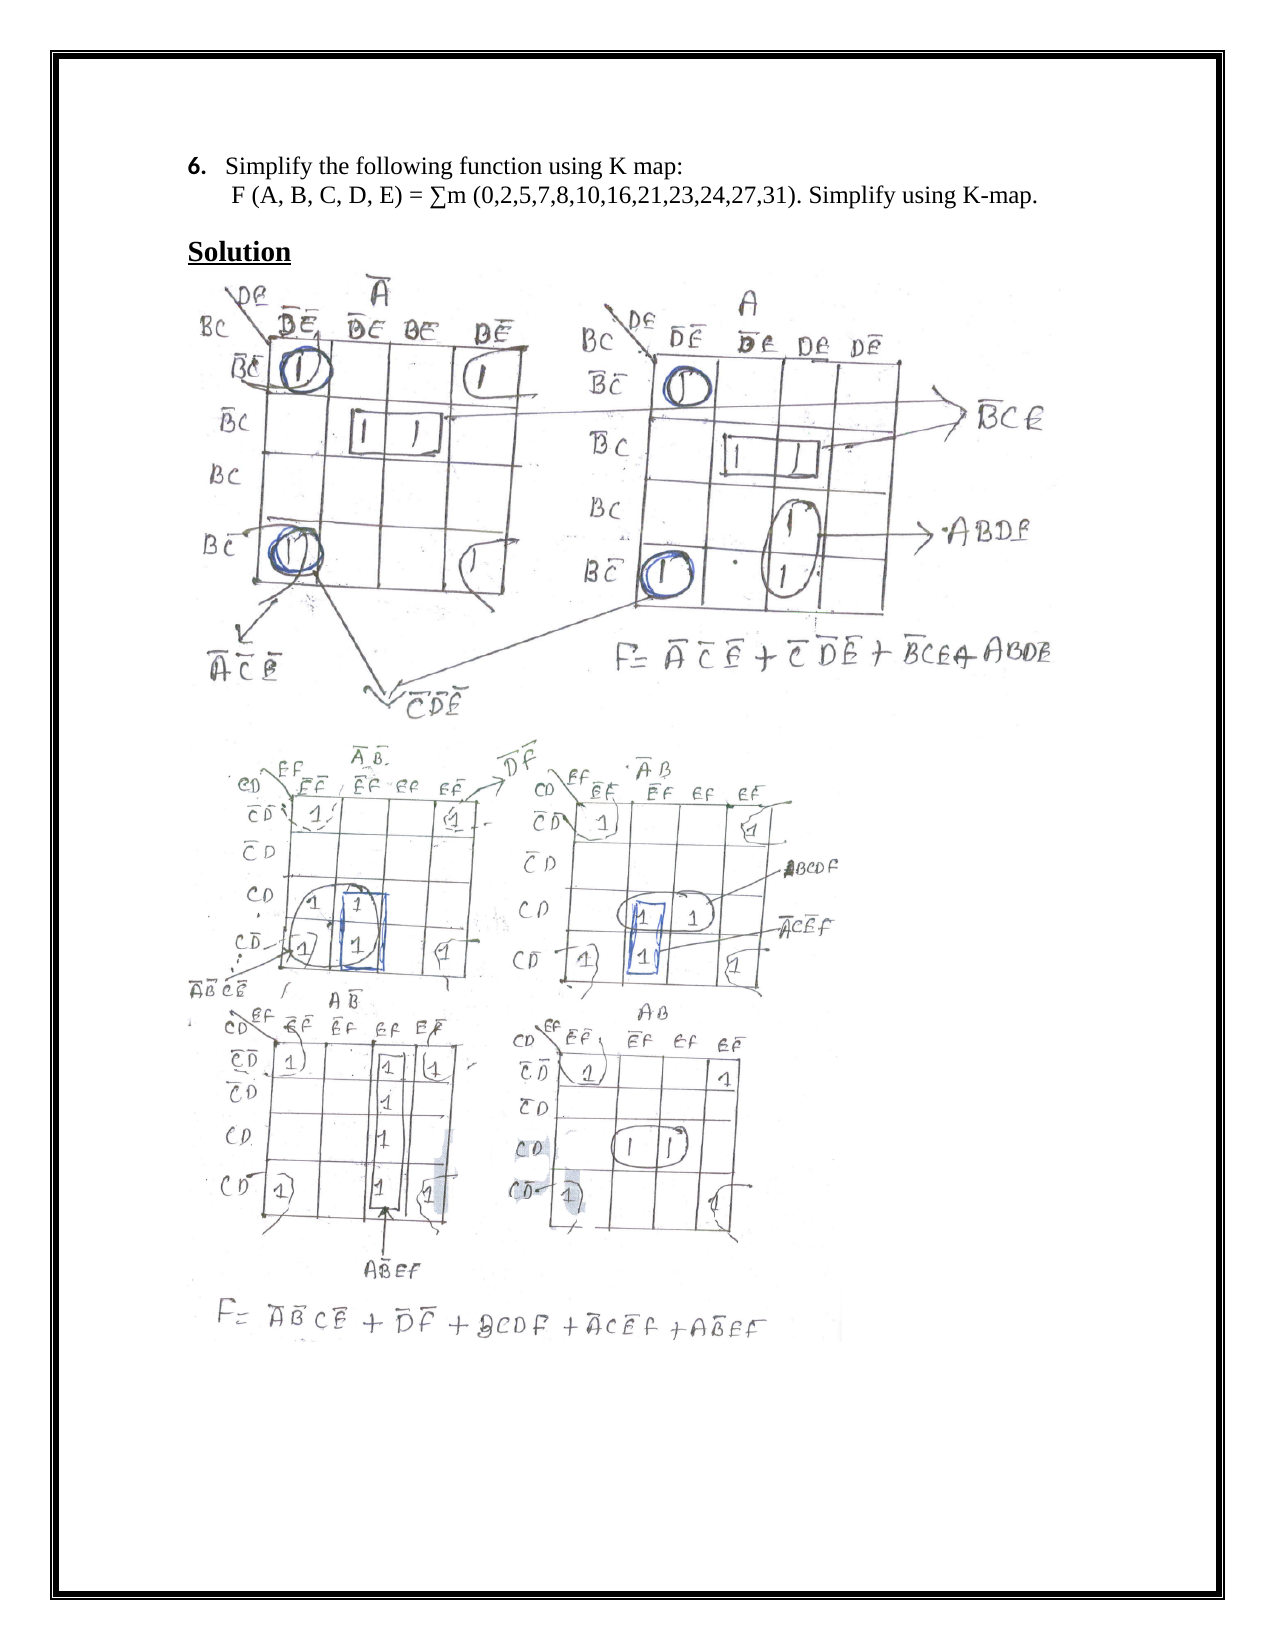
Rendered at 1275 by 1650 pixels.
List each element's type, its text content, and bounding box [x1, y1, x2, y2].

picture [187, 267, 1061, 1342]
text F (A, B, C, D, E) = ∑m (0,2,5,7,8,10,16,21,23,24,27,31). Simplify using K-map. [225, 181, 1125, 209]
text Solution [187, 234, 1144, 268]
list Simplify the following function using K map: [187, 150, 1125, 181]
